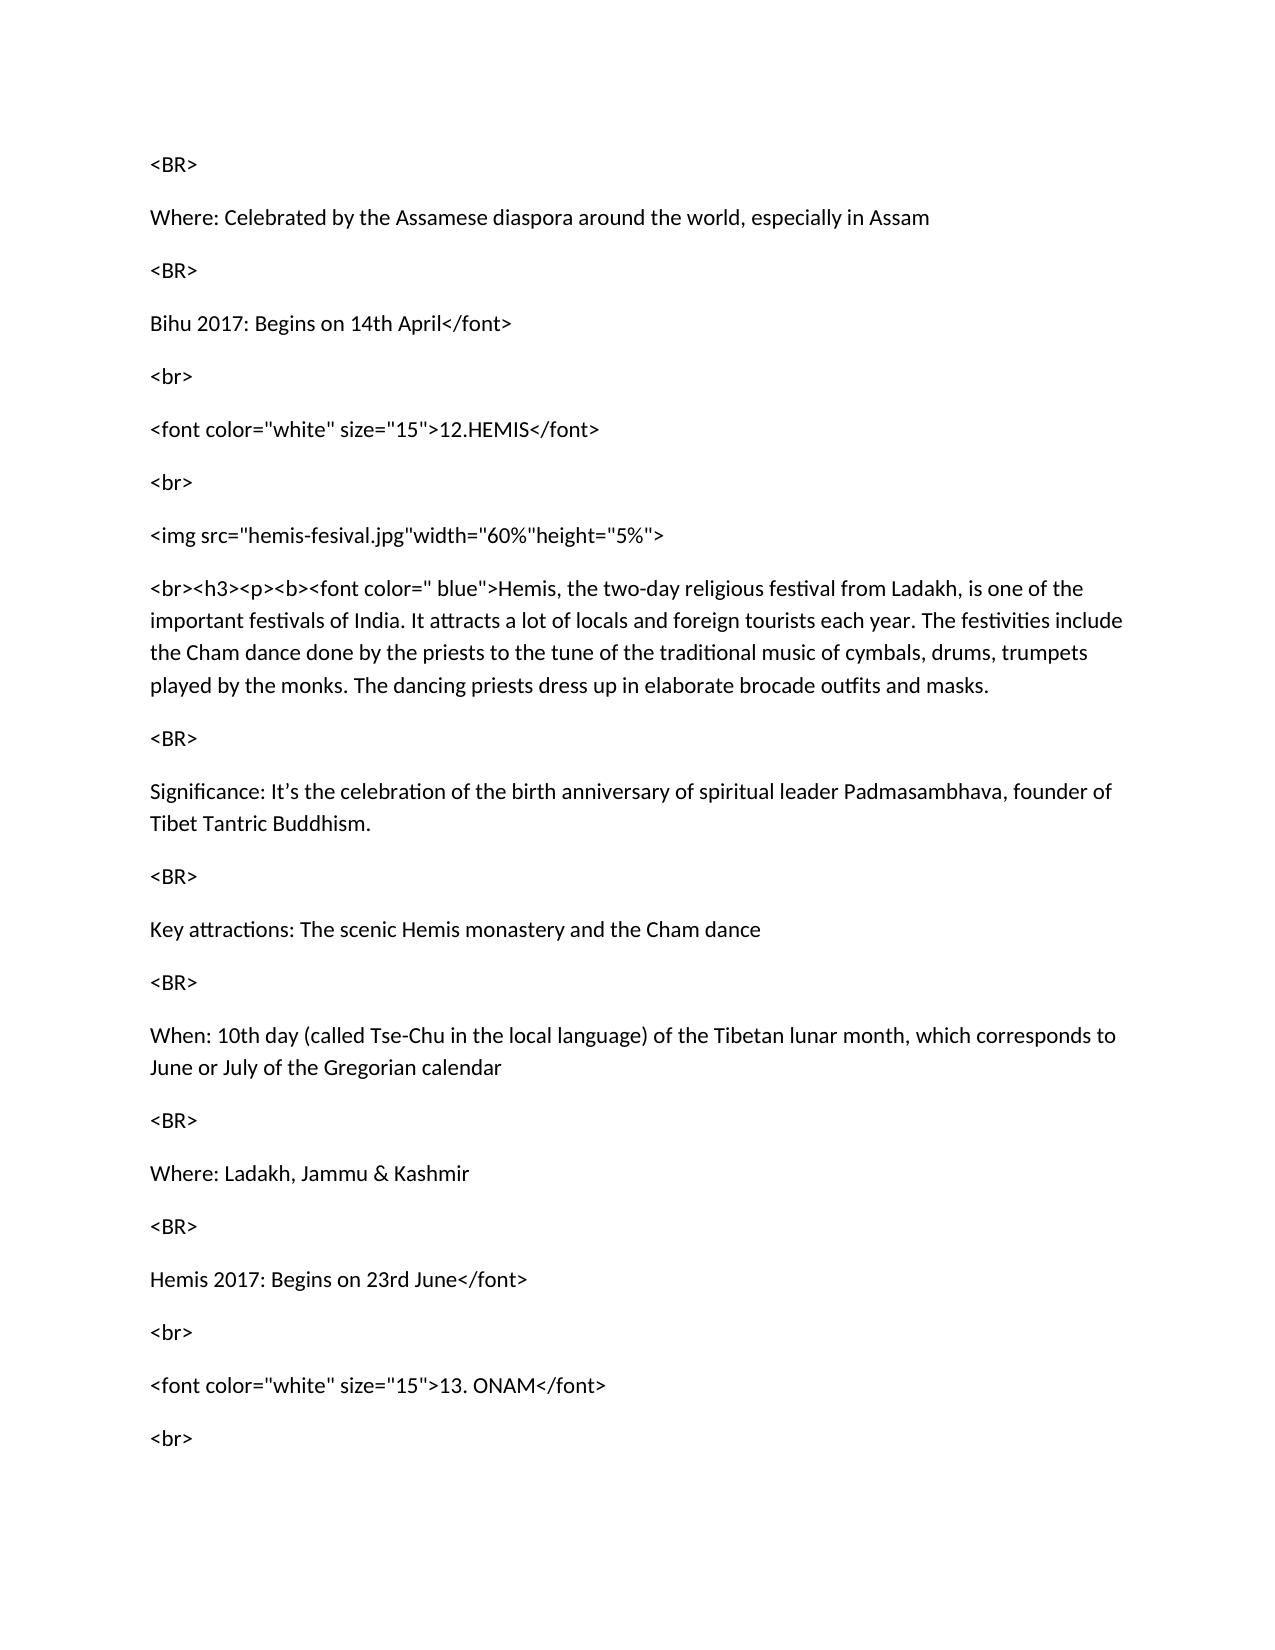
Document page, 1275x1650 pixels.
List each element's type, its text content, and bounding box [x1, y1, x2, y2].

text <br> [150, 1424, 1125, 1452]
text Significance: It’s the celebration of the birth anniversary of spiritual leader Padmasambhava, founder of Tibet Tantric Buddhism. [150, 777, 1125, 837]
text <BR> [150, 256, 1125, 284]
text Where: Celebrated by the Assamese diaspora around the world, especially in Assam [150, 203, 1125, 231]
text <br> [150, 468, 1125, 496]
text <BR> [150, 724, 1125, 752]
text <font color="white" size="15">13. ONAM</font> [150, 1371, 1125, 1399]
text When: 10th day (called Tse-Chu in the local language) of the Tibetan lunar month, which corresponds to June or July of the Gregorian calendar [150, 1021, 1125, 1081]
text <br> [150, 362, 1125, 390]
text <BR> [150, 1106, 1125, 1134]
text <BR> [150, 150, 1125, 178]
text Key attractions: The scenic Hemis monastery and the Cham dance [150, 915, 1125, 943]
text <BR> [150, 862, 1125, 890]
text Bihu 2017: Begins on 14th April</font> [150, 309, 1125, 337]
text <img src="hemis-fesival.jpg"width="60%"height="5%"> [150, 521, 1125, 549]
text Hemis 2017: Begins on 23rd June</font> [150, 1265, 1125, 1293]
text <BR> [150, 968, 1125, 996]
text Where: Ladakh, Jammu & Kashmir [150, 1159, 1125, 1187]
text <br><h3><p><b><font color=" blue">Hemis, the two-day religious festival from Ladakh, is one of the important festivals of India. It attracts a lot of locals and foreign tourists each year. The festivities include the Cham dance done by the priests to the tune of the traditional music of cymbals, drums, trumpets played by the monks. The dancing priests dress up in elaborate brocade outfits and masks. [150, 574, 1125, 699]
text <BR> [150, 1212, 1125, 1240]
text <br> [150, 1318, 1125, 1346]
text <font color="white" size="15">12.HEMIS</font> [150, 415, 1125, 443]
